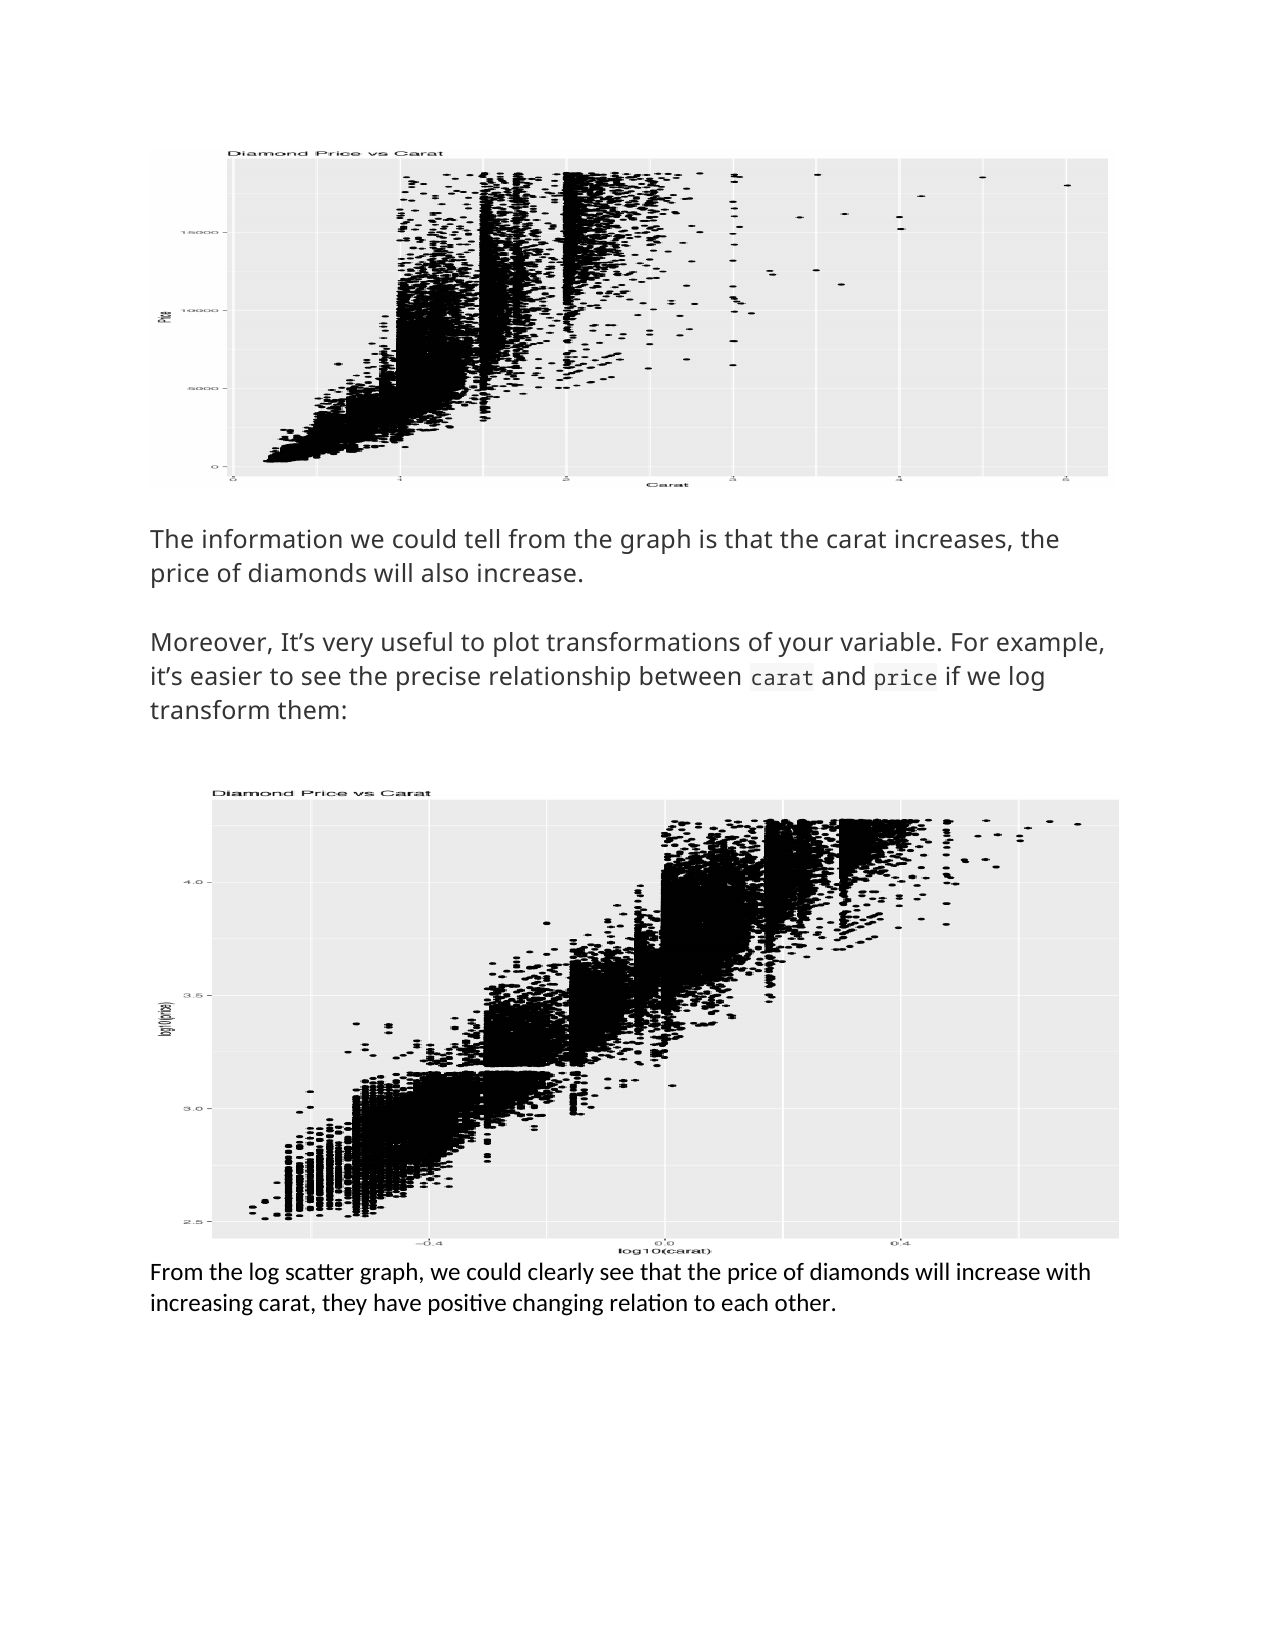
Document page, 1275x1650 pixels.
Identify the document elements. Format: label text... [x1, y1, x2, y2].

text From the log scatter graph, we could clearly see that the price of diamonds will increase with increasing carat, they have positive changing relation to each other. [150, 1257, 1125, 1318]
text Moreover, It’s very useful to plot transformations of your variable. For example, it’s easier to see the precise relationship between carat and price if we log transform them: [348, 624, 1125, 726]
text The information we could tell from the graph is that the carat increases, the price of diamonds will also increase. [584, 522, 1125, 590]
